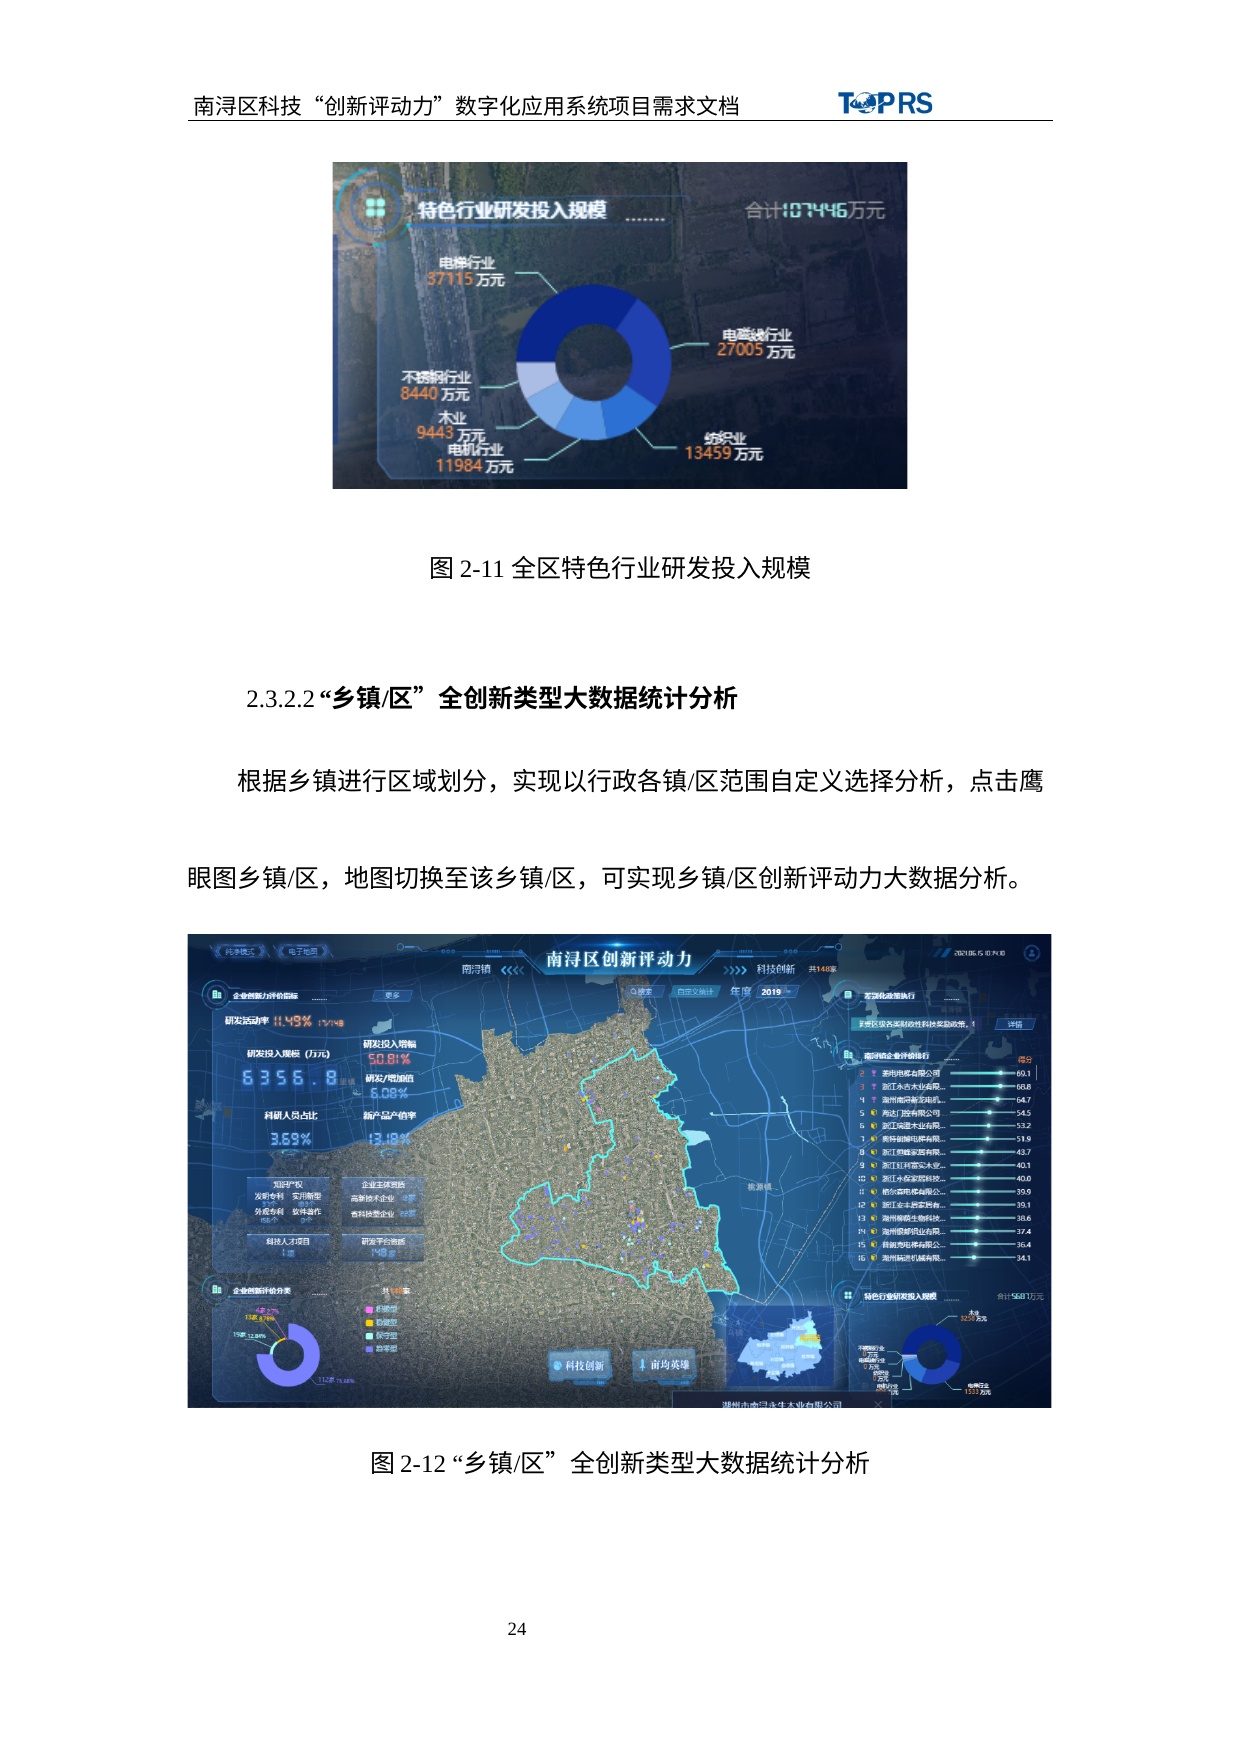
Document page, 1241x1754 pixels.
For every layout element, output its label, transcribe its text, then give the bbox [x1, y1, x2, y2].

text 图2-12 “乡镇/区”全创新类型大数据统计分析 [187, 1429, 1053, 1494]
text 图2-11 全区特色行业研发投入规模 [187, 534, 1053, 599]
picture [332, 162, 908, 489]
subtitle “乡镇/区”全创新类型大数据统计分析 [187, 664, 1053, 729]
picture [187, 934, 1052, 1408]
text 根据乡镇进行区域划分，实现以行政各镇/区范围自定义选择分析，点击鹰眼图乡镇/区，地图切换至该乡镇/区，可实现乡镇/区创新评动力大数据分析。 [187, 747, 1053, 909]
picture [837, 91, 933, 114]
